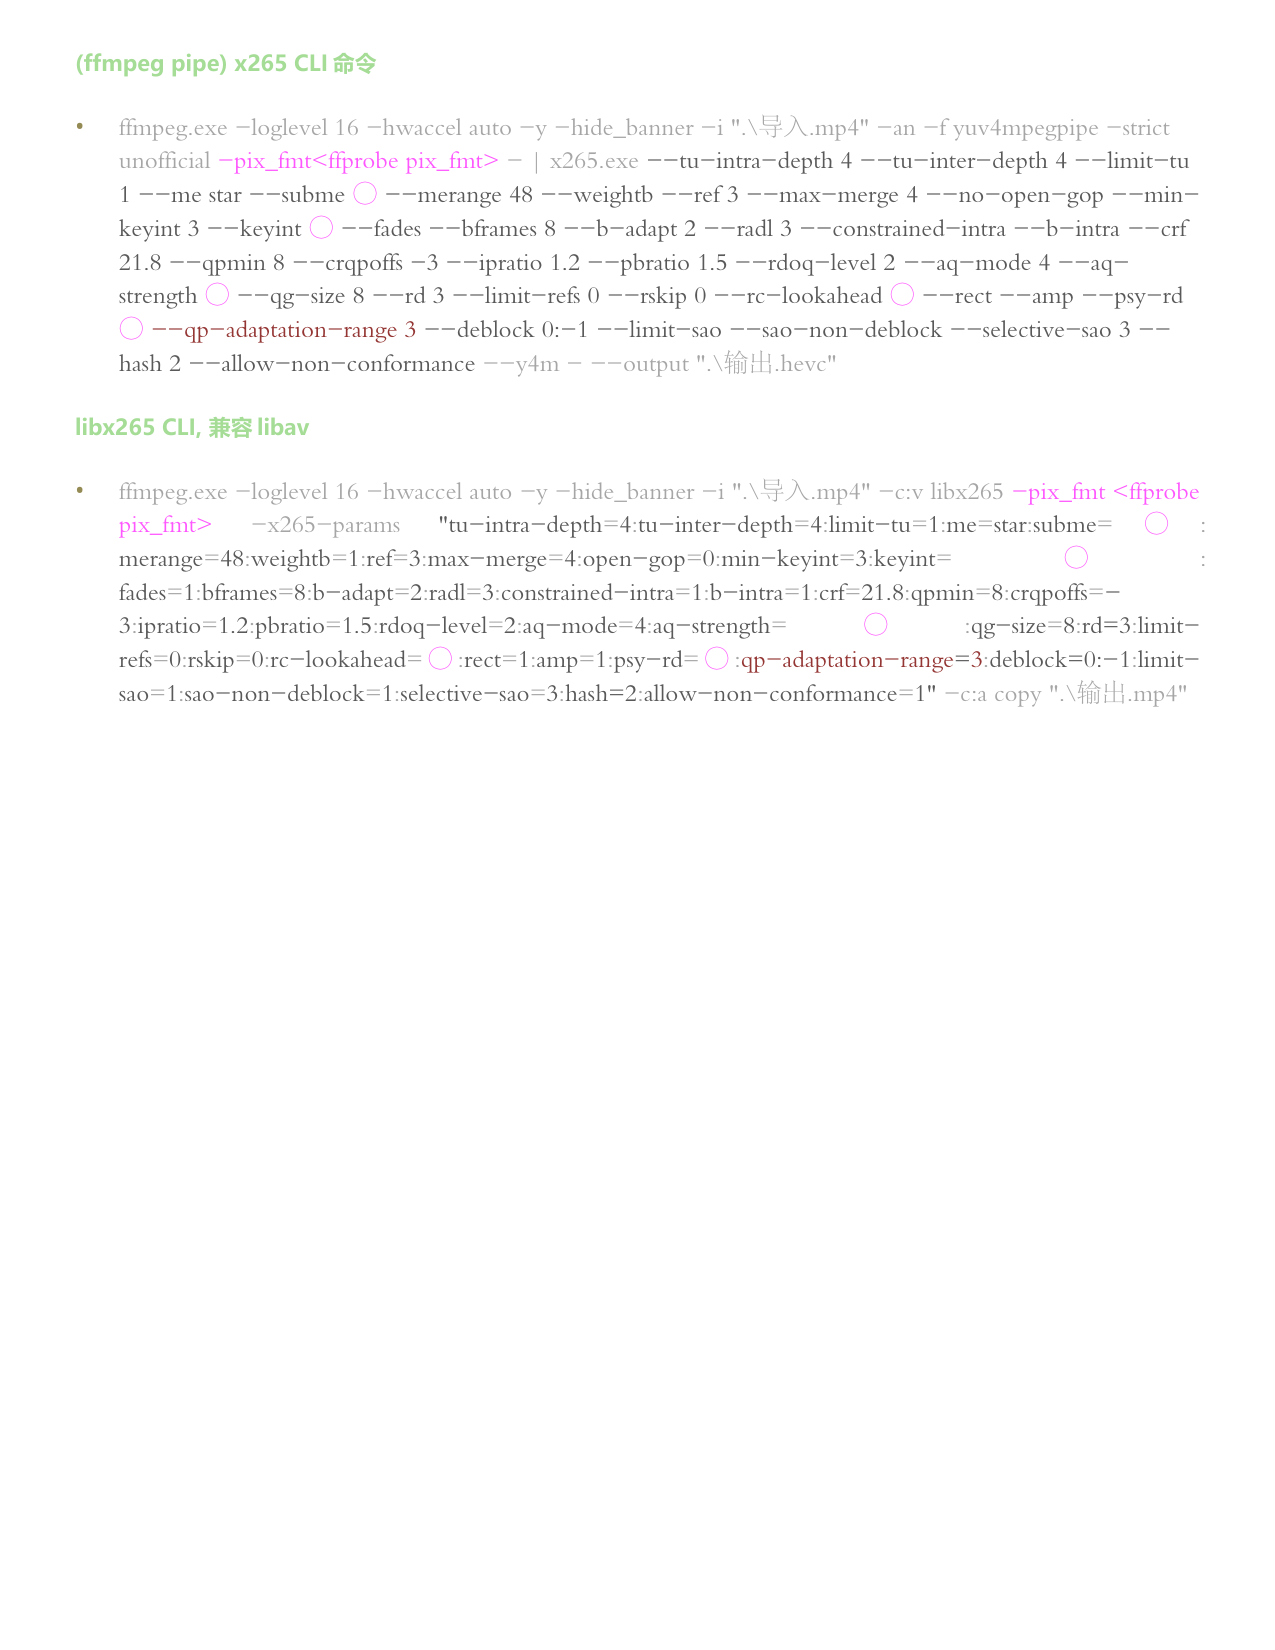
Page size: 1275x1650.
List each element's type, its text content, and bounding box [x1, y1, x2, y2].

text libx265 CLI, 兼容libav [75, 410, 1200, 444]
list ffmpeg.exe -loglevel 16 -hwaccel auto -y -hide_banner -i ".\导入.mp4" -c:v libx265 -pix_fmt <ffprobe pix_fmt> -x265-params "tu-intra-depth=4:tu-inter-depth=4:limit-tu=1:me=star:subme=〇:merange=48:weightb=1:ref=3:max-merge=4:open-gop=0:min-keyint=3:keyint=〇:fades=1:bframes=8:b-adapt=2:radl=3:constrained-intra=1:b-intra=1:crf=21.8:qpmin=8:crqpoffs=-3:ipratio=1.2:pbratio=1.5:rdoq-level=2:aq-mode=4:aq-strength=〇:qg-size=8:rd=3:limit-refs=0:rskip=0:rc-lookahead=〇:rect=1:amp=1:psy-rd=〇:qp-adaptation-range=3:deblock=0:-1:limit-sao=1:sao-non-deblock=1:selective-sao=3:hash=2:allow-non-conformance=1" -c:a copy ".\输出.mp4" [75, 473, 1200, 711]
list ffmpeg.exe -loglevel 16 -hwaccel auto -y -hide_banner -i ".\导入.mp4" -an -f yuv4mpegpipe -strict unofficial -pix_fmt<ffprobe pix_fmt> - | x265.exe --tu-intra-depth 4 --tu-inter-depth 4 --limit-tu 1 --me star --subme 〇 --merange 48 --weightb --ref 3 --max-merge 4 --no-open-gop --min-keyint 3 --keyint 〇 --fades --bframes 8 --b-adapt 2 --radl 3 --constrained-intra --b-intra --crf 21.8 --qpmin 8 --crqpoffs -3 --ipratio 1.2 --pbratio 1.5 --rdoq-level 2 --aq-mode 4 --aq-strength 〇 --qg-size 8 --rd 3 --limit-refs 0 --rskip 0 --rc-lookahead 〇 --rect --amp --psy-rd 〇 --qp-adaptation-range 3 --deblock 0:-1 --limit-sao --sao-non-deblock --selective-sao 3 --hash 2 --allow-non-conformance --y4m - --output ".\输出.hevc" [75, 109, 1200, 381]
text (ffmpeg pipe) x265 CLI命令 [75, 46, 1200, 80]
